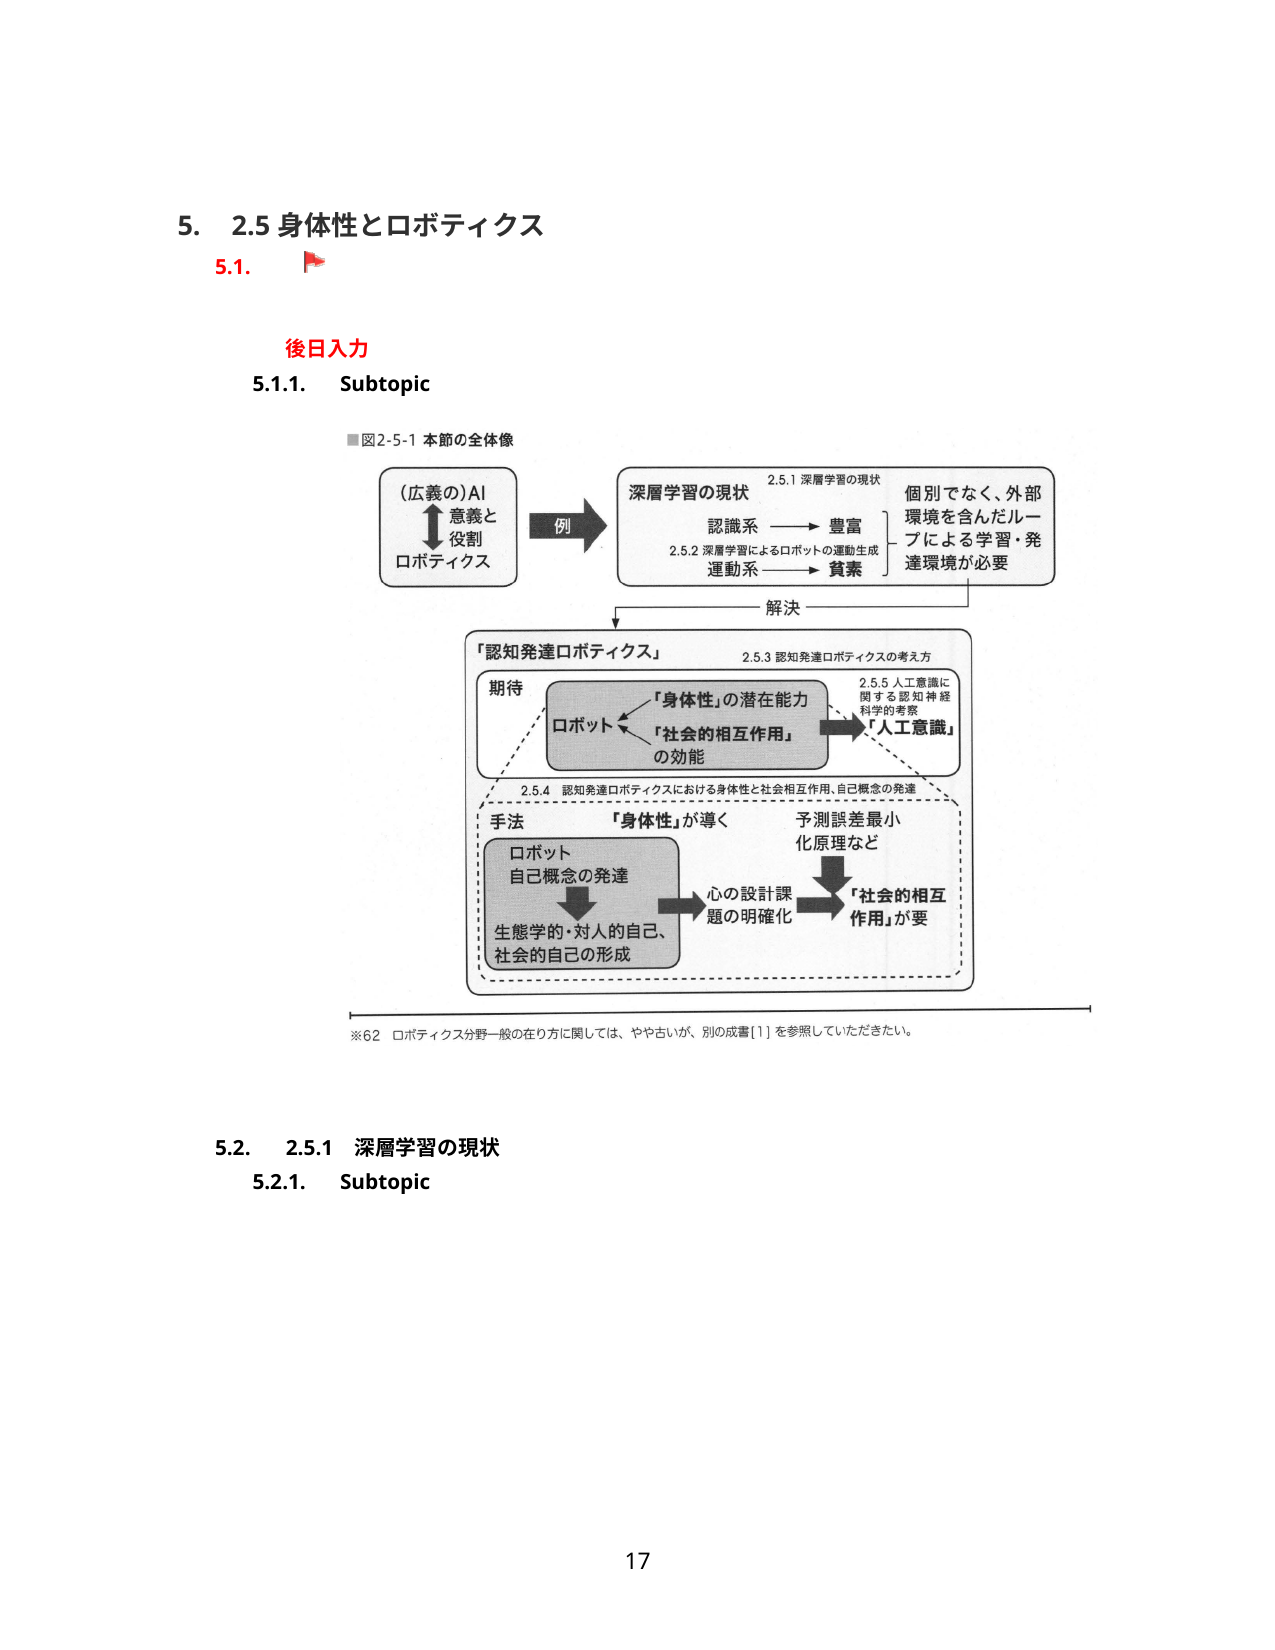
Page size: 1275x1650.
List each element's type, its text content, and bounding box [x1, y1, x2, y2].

text 後日入力 [286, 334, 1098, 363]
list 2.5.1 深層学習の現状 [215, 1133, 1098, 1161]
list Subtopic [252, 369, 1098, 398]
picture [339, 428, 1098, 1046]
list Subtopic [252, 1167, 1098, 1196]
list 2.5 身体性とロボティクス [177, 207, 1098, 244]
picture [304, 251, 326, 273]
